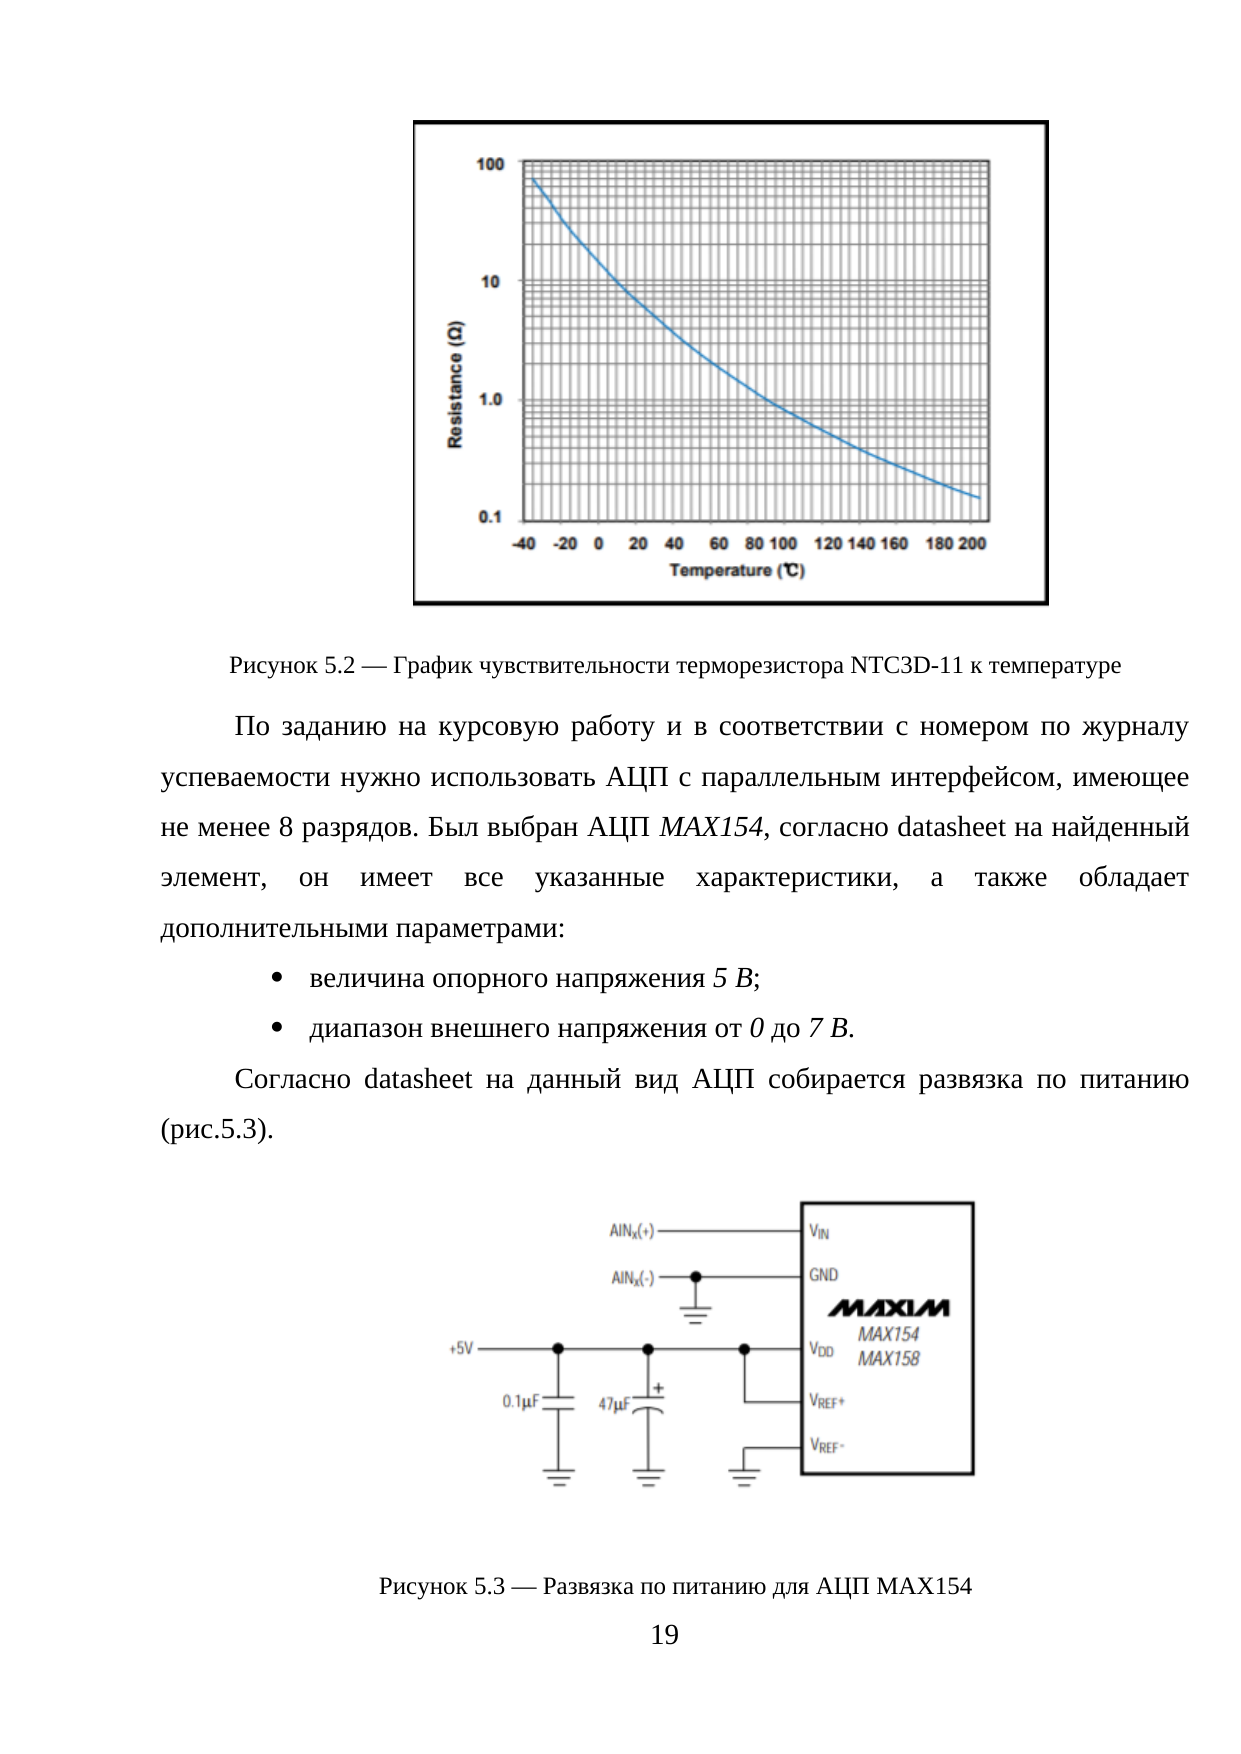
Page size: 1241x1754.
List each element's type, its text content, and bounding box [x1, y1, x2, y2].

text Рисунок 5.2 ― График чувствительности терморезистора NTC3D-11 к температуре [160, 651, 1190, 679]
text Согласно datasheet на данный вид АЦП собирается развязка по питанию (рис.5.3). [160, 1061, 1190, 1145]
list величина опорного напряжения 5 В; [272, 960, 1190, 994]
text Рисунок 5.3 ― Развязка по питанию для АЦП MAX154 [160, 1571, 1190, 1599]
list диапазон внешнего напряжения от 0 до 7 В. [272, 1011, 1190, 1044]
picture [413, 120, 1049, 609]
picture [432, 1161, 992, 1546]
text По заданию на курсовую работу и в соответствии с номером по журналу успеваемости нужно использовать АЦП с параллельным интерфейсом, имеющее не менее 8 разрядов. Был выбран АЦП MAX154, согласно datasheet на найденный элемент, он имеет все указанные характеристики, а также обладает дополнительными параметрами: [160, 708, 1190, 943]
